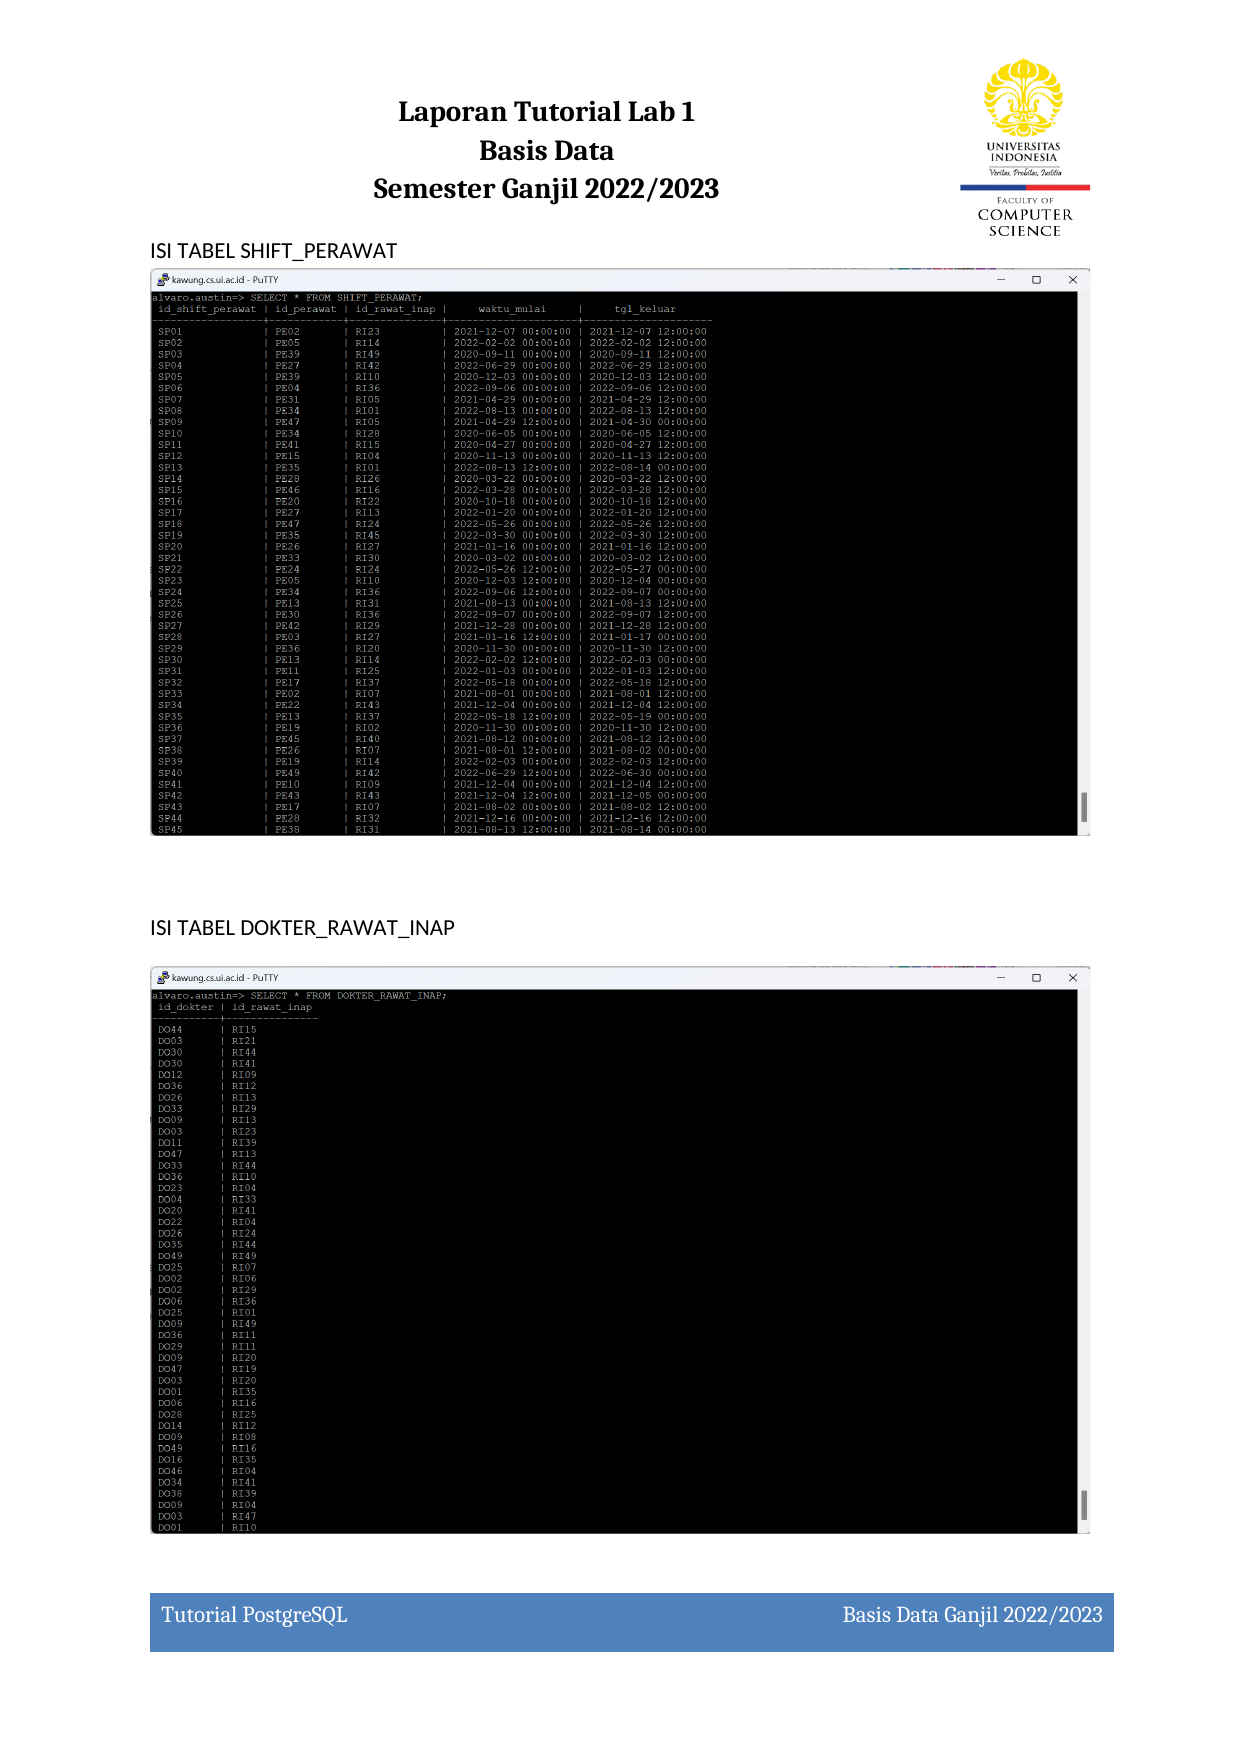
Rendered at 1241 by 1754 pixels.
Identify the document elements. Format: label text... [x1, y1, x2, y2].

picture [150, 966, 1091, 1534]
text ISI TABEL DOKTER_RAWAT_INAP [150, 913, 1090, 941]
picture [960, 58, 1091, 236]
picture [150, 268, 1091, 836]
text ISI TABEL SHIFT_PERAWAT [150, 236, 1090, 268]
